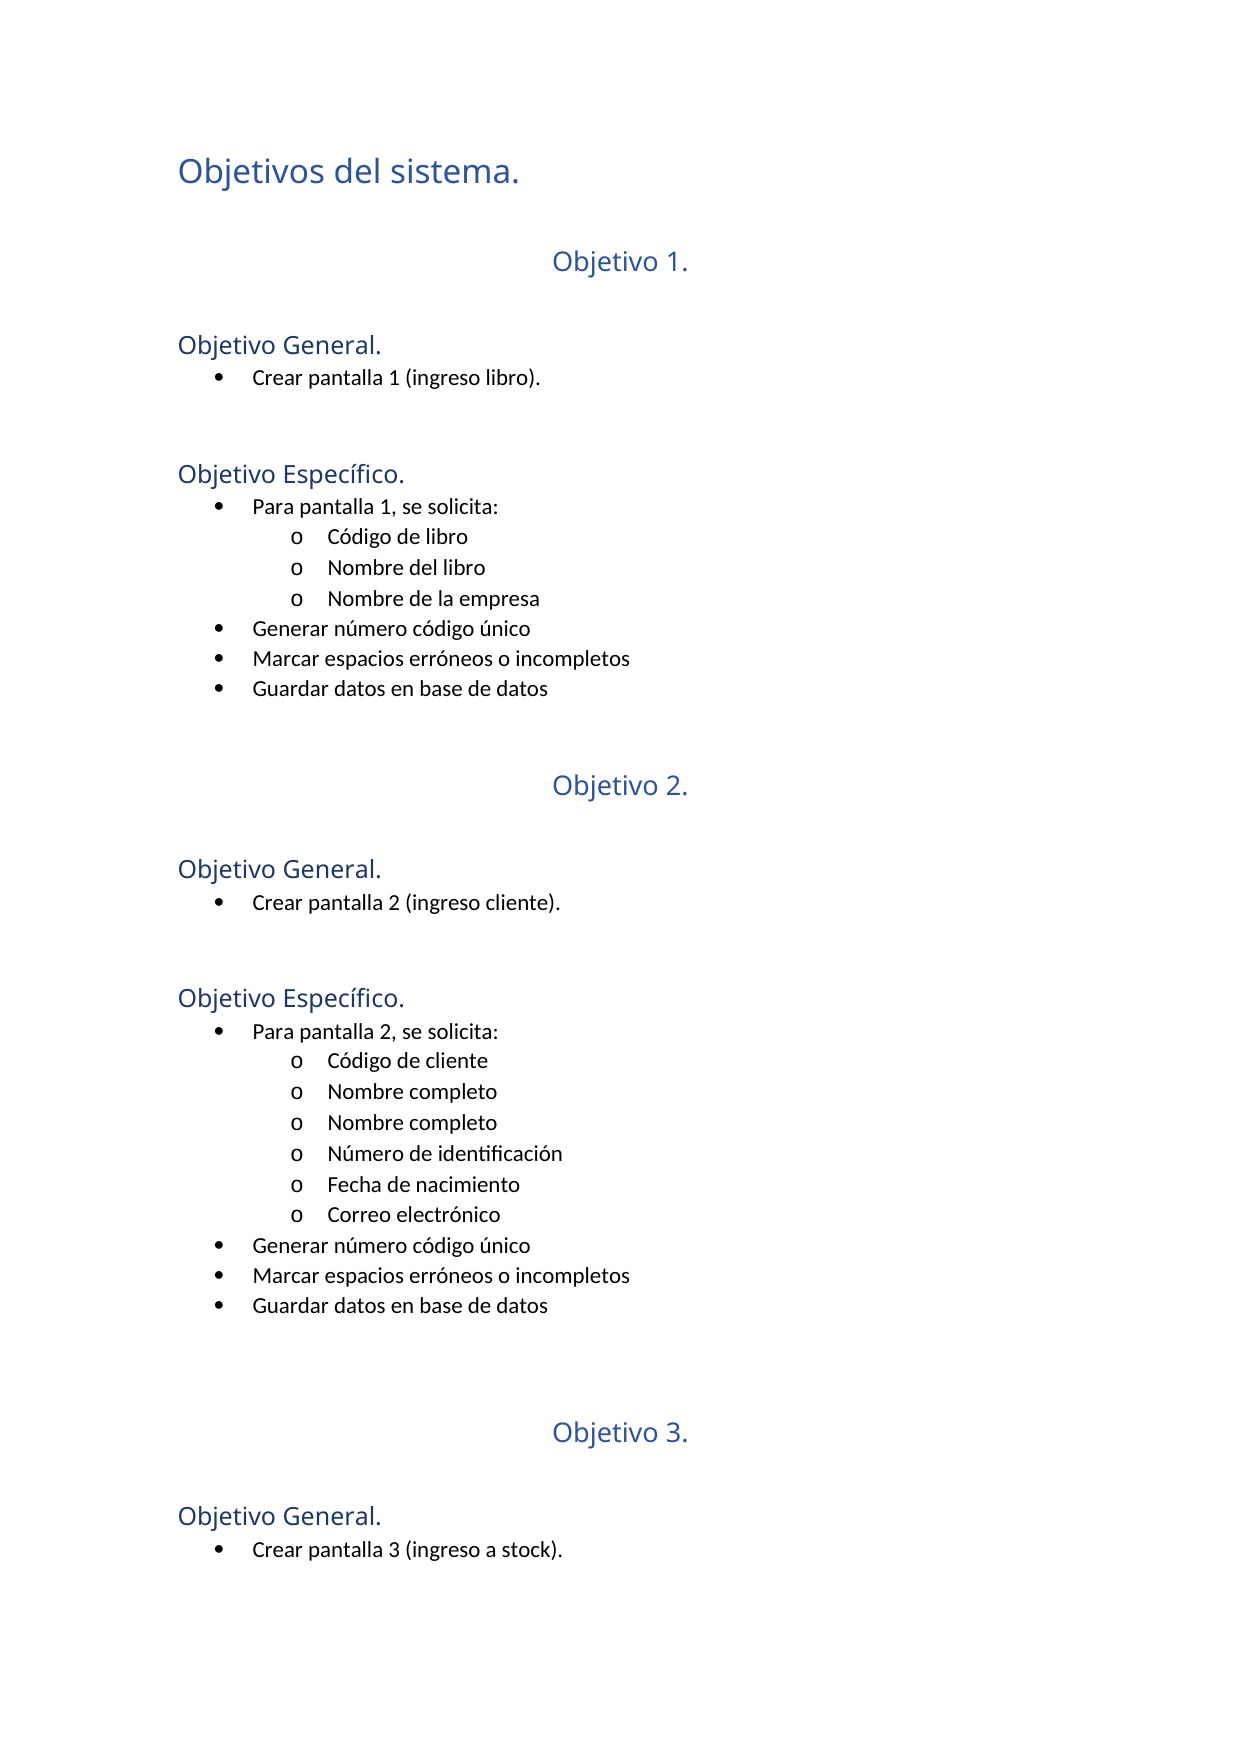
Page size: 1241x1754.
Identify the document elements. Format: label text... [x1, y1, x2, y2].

list Fecha de nacimiento [290, 1170, 1063, 1199]
subtitle Objetivo General. [177, 1499, 1063, 1533]
list Guardar datos en base de datos [215, 674, 1063, 702]
subtitle Objetivo General. [177, 852, 1063, 886]
list Generar número código único [215, 614, 1063, 642]
list Número de identificación [290, 1139, 1063, 1168]
list Crear pantalla 3 (ingreso a stock). [215, 1535, 1063, 1563]
list Código de libro [290, 522, 1063, 551]
list Crear pantalla 1 (ingreso libro). [215, 363, 1063, 392]
list Generar número código único [215, 1231, 1063, 1259]
list Nombre del libro [290, 553, 1063, 582]
list Para pantalla 1, se solicita: [215, 492, 1063, 520]
list Marcar espacios erróneos o incompletos [215, 644, 1063, 672]
list Crear pantalla 2 (ingreso cliente). [215, 888, 1063, 916]
subtitle Objetivo 2. [177, 767, 1063, 803]
subtitle Objetivo 1. [177, 242, 1063, 279]
list Guardar datos en base de datos [215, 1291, 1063, 1319]
list Correo electrónico [290, 1201, 1063, 1230]
subtitle Objetivo Específico. [177, 981, 1063, 1015]
subtitle Objetivo General. [177, 327, 1063, 362]
list Nombre completo [290, 1077, 1063, 1106]
subtitle Objetivo 3. [177, 1413, 1063, 1450]
list Nombre de la empresa [290, 584, 1063, 613]
subtitle Objetivo Específico. [177, 456, 1063, 490]
subtitle Objetivos del sistema. [177, 148, 1063, 193]
list Marcar espacios erróneos o incompletos [215, 1261, 1063, 1289]
list Nombre completo [290, 1108, 1063, 1137]
list Para pantalla 2, se solicita: [215, 1017, 1063, 1045]
list Código de cliente [290, 1046, 1063, 1076]
